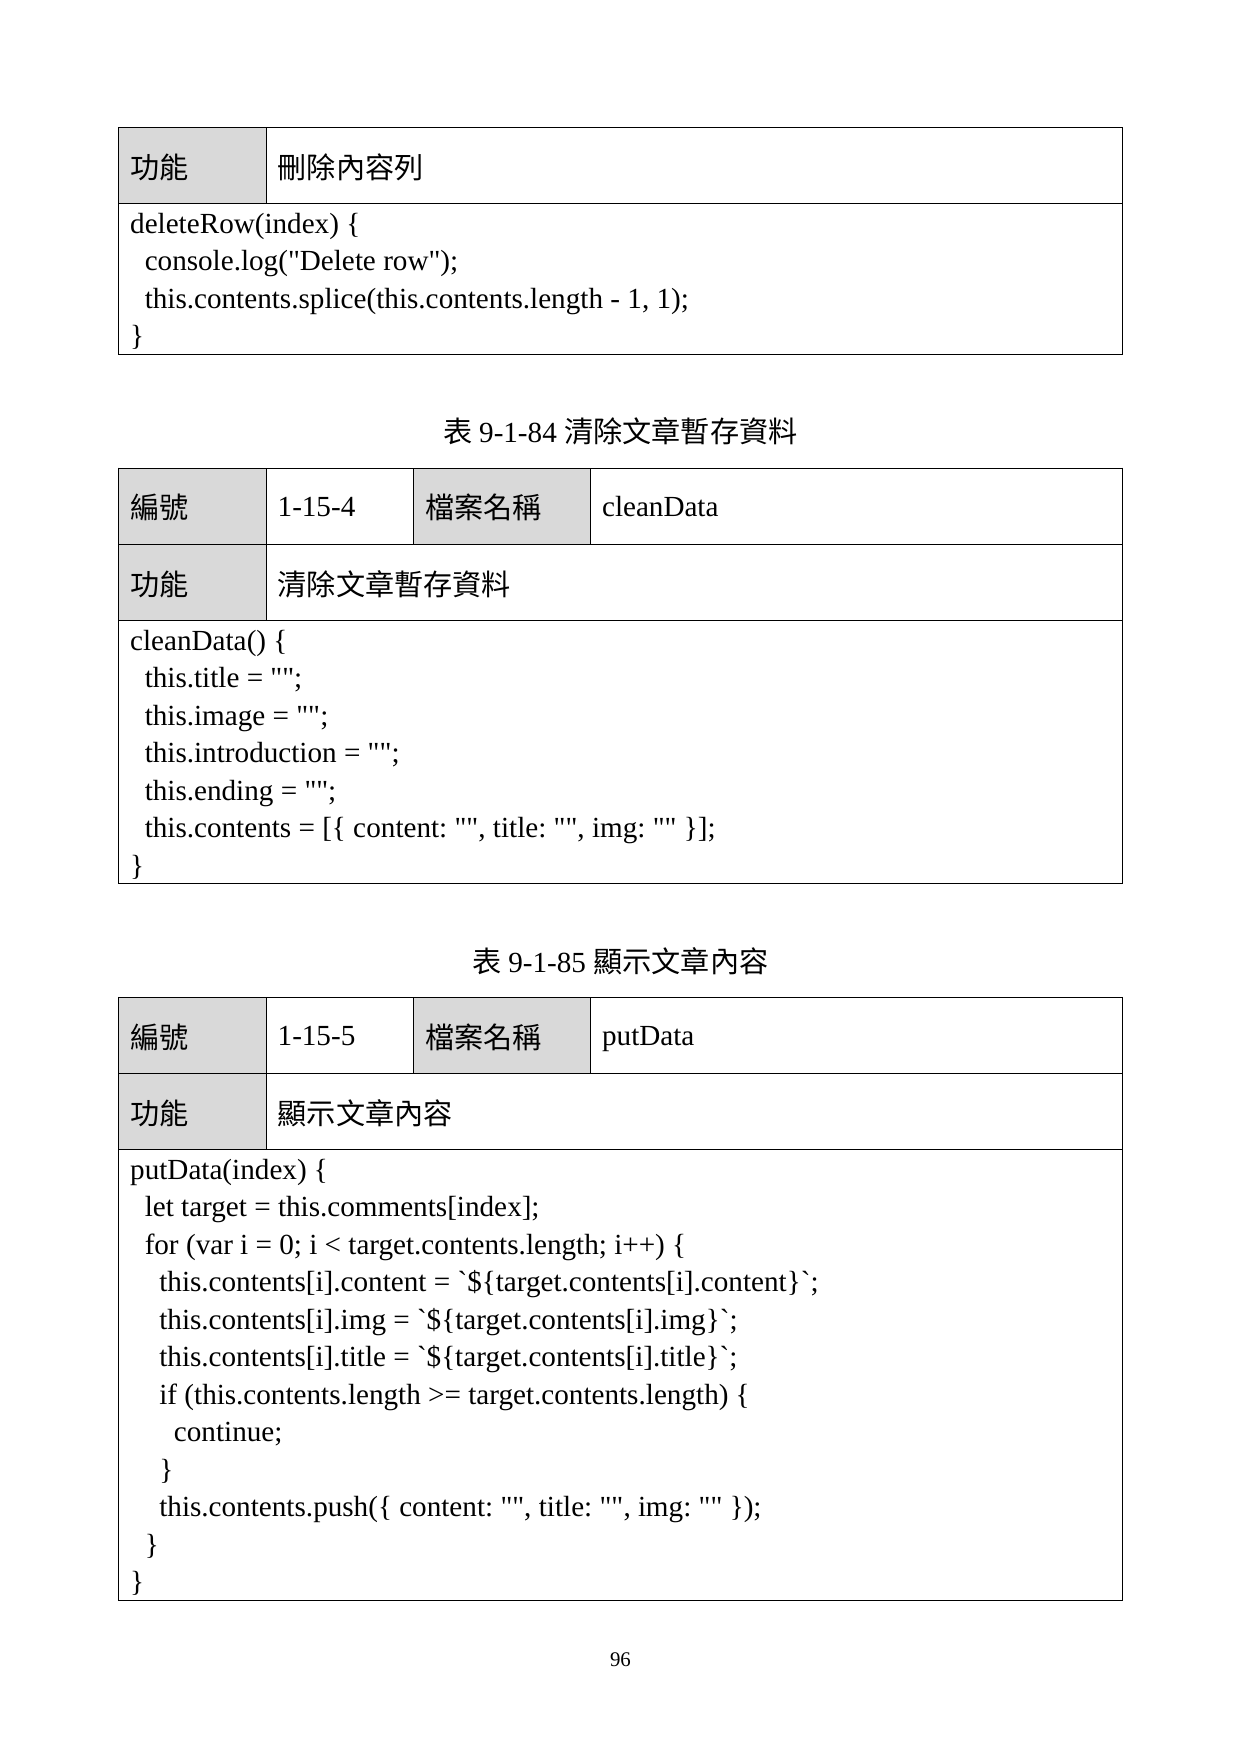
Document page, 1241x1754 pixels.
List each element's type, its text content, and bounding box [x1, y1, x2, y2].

table_header 1-15-4 [267, 469, 413, 544]
table_cell 清除文章暫存資料 [267, 545, 1122, 620]
table_cell 功能 [119, 1074, 266, 1149]
subtitle 表 9-1-84 清除文章暫存資料 [118, 393, 1122, 468]
table_cell deleteRow(index) { console.log("Delete row"); this.contents.splice(this.contents.length - 1, 1); } [119, 204, 1122, 354]
table_header 1-15-5 [267, 998, 413, 1073]
table_cell 功能 [119, 545, 266, 620]
subtitle 表 9-1-85 顯示文章內容 [118, 922, 1122, 997]
table_header 編號 [119, 998, 266, 1073]
table_cell cleanData() { this.title = ""; this.image = ""; this.introduction = ""; this.ending = ""; this.contents = [{ content: "", title: "", img: "" }]; } [119, 621, 1122, 883]
table_cell putData(index) { let target = this.comments[index]; for (var i = 0; i < target.contents.length; i++) { this.contents[i].content = `${target.contents[i].content}`; this.contents[i].img = `${target.contents[i].img}`; this.contents[i].title = `${target.contents[i].title}`; if (this.contents.length >= target.contents.length) { continue; } this.contents.push({ content: "", title: "", img: "" }); } } [119, 1150, 1122, 1600]
table_header cleanData [591, 469, 1122, 544]
table_header 檔案名稱 [414, 469, 590, 544]
table_header putData [591, 998, 1122, 1073]
table_cell 刪除內容列 [267, 128, 1122, 203]
table_cell 功能 [119, 128, 266, 203]
table_header 檔案名稱 [414, 998, 590, 1073]
table_header 編號 [119, 469, 266, 544]
table_cell 顯示文章內容 [267, 1074, 1122, 1149]
